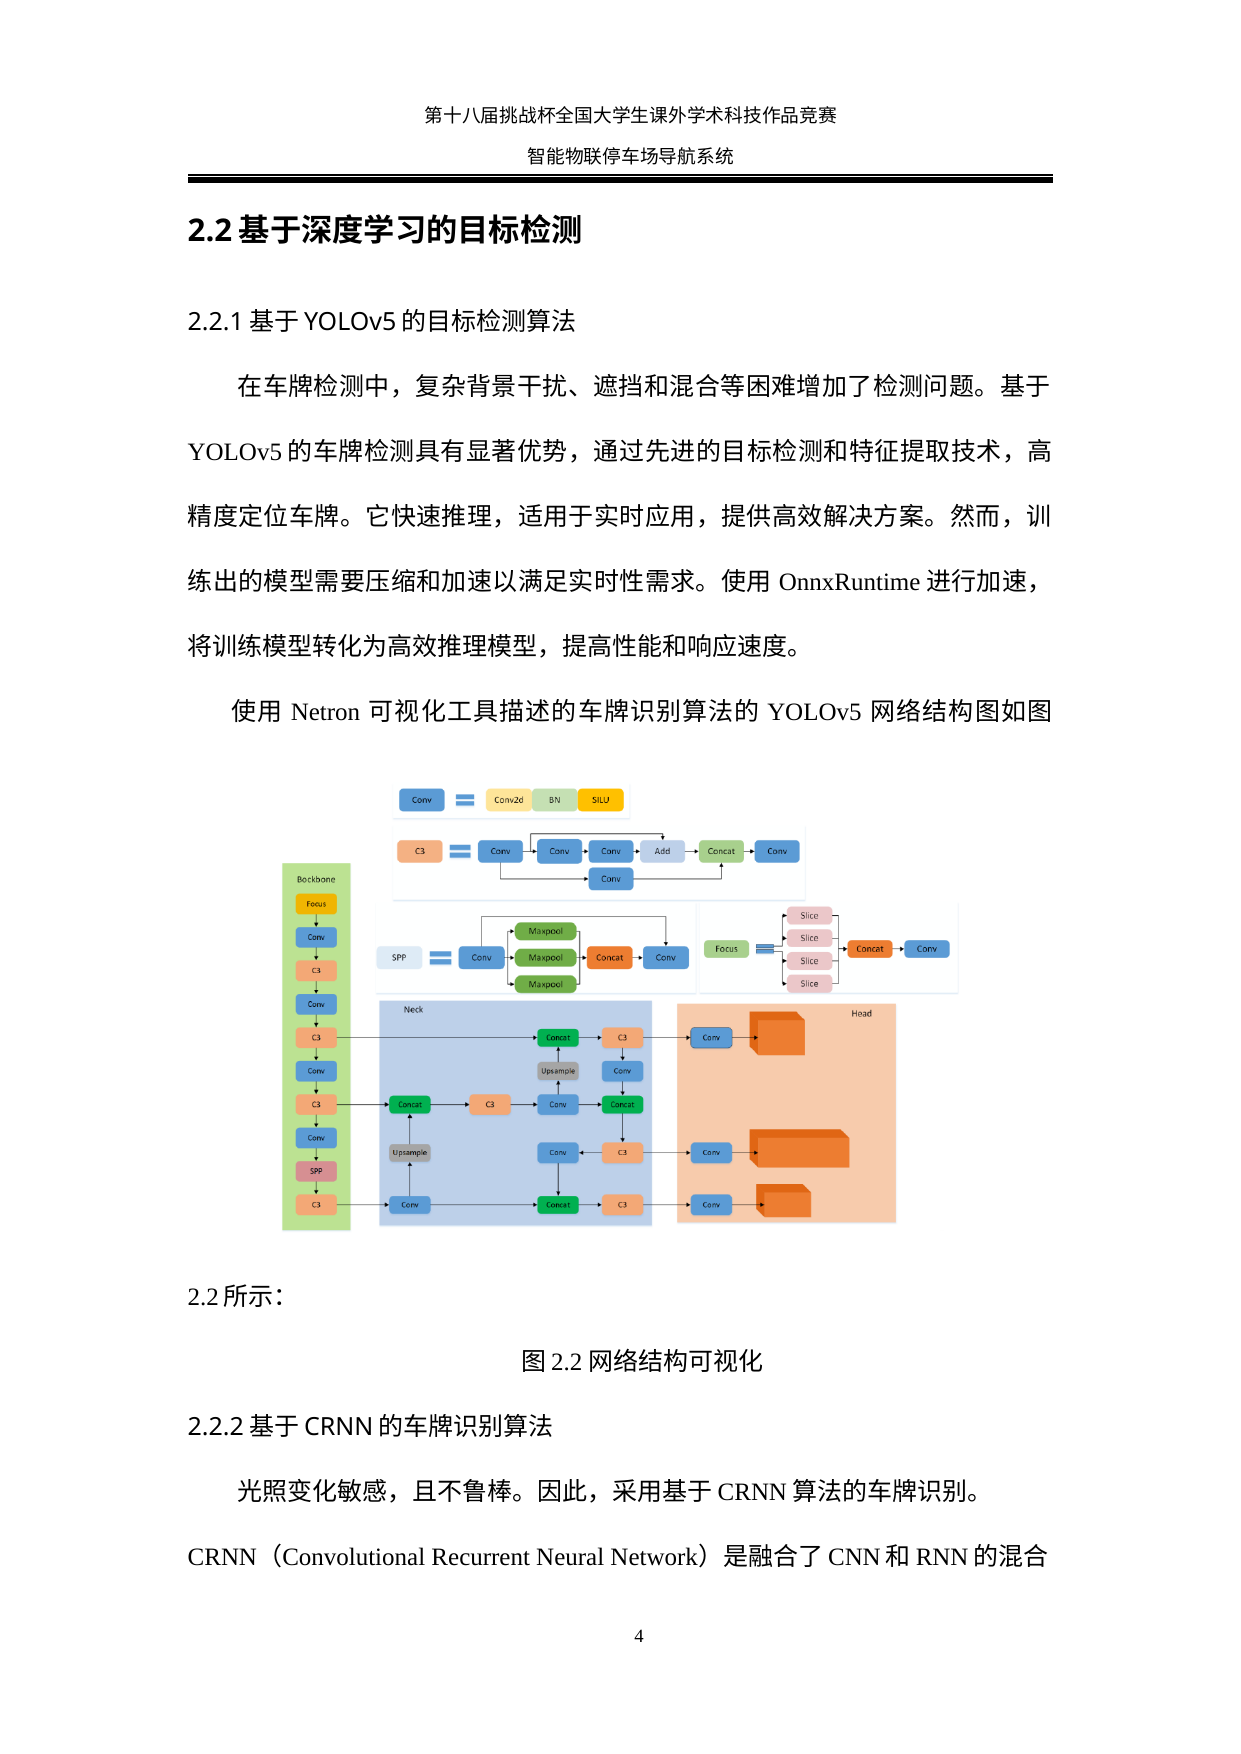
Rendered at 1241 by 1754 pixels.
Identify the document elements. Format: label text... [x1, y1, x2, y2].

text 2.2.2基于CRNN的车牌识别算法 [187, 1392, 1053, 1457]
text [187, 1457, 1053, 1587]
text 图2.2 网络结构可视化 [187, 1327, 1053, 1392]
picture [281, 782, 960, 1233]
text 在车牌检测中，复杂背景干扰、遮挡和混合等困难增加了检测问题。基于YOLOv5的车牌检测具有显著优势，通过先进的目标检测和特征提取技术，高精度定位车牌。它快速推理，适用于实时应用，提供高效解决方案。然而，训练出的模型需要压缩和加速以满足实时性需求。使用OnnxRuntime进行加速，将训练模型转化为高效推理模型，提高性能和响应速度。 [187, 352, 1053, 677]
subtitle 2.2基于深度学习的目标检测 [187, 195, 1053, 260]
text 2.2.1基于YOLOv5的目标检测算法 [187, 287, 1053, 352]
